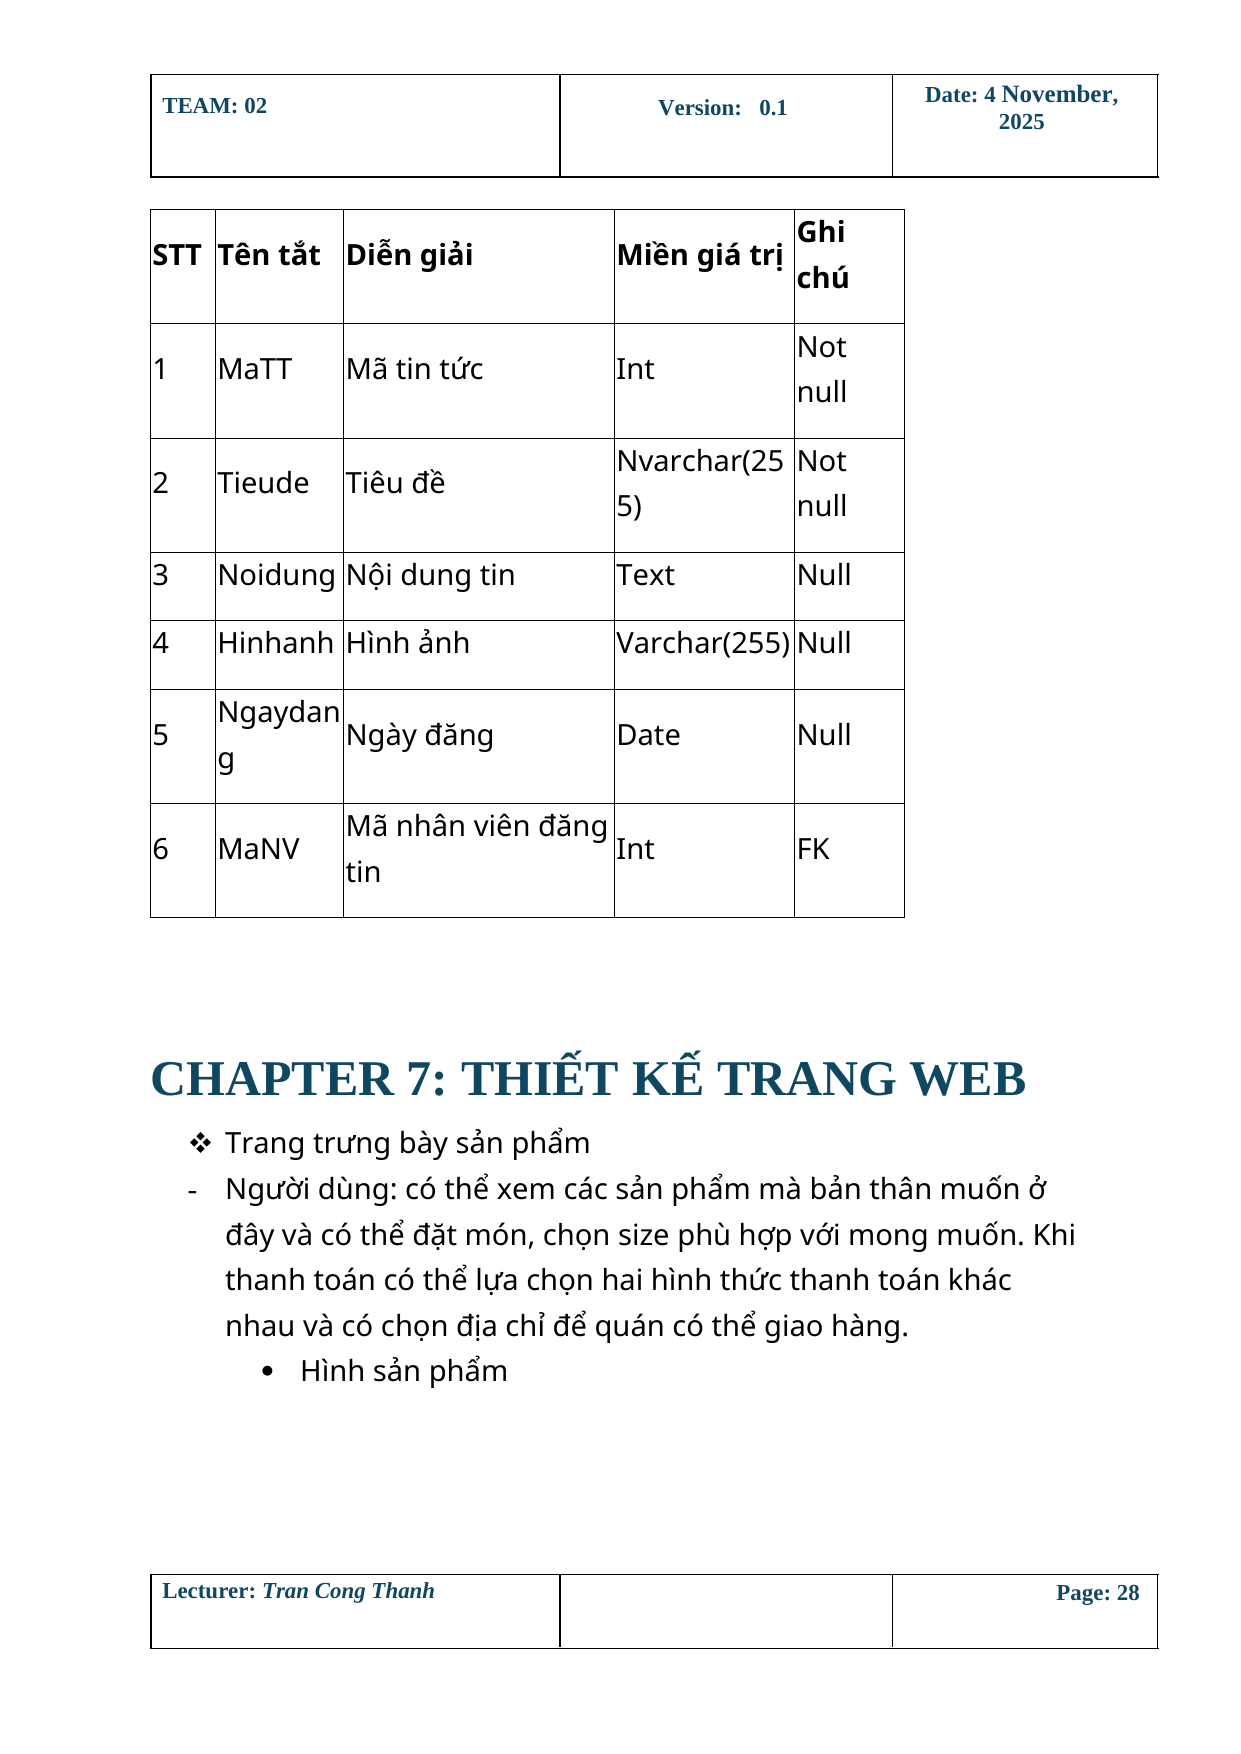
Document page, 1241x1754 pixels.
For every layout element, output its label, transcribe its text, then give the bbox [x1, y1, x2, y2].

table_cell Tiêu đề [344, 439, 614, 552]
table_cell MaNV [216, 804, 343, 917]
table_cell Null [795, 621, 904, 689]
subtitle CHAPTER 7: THIẾT KẾ TRANG WEB [150, 1048, 1090, 1106]
table_header Diễn giải [344, 210, 614, 323]
table_cell 2 [151, 439, 215, 552]
table_cell Mã tin tức [344, 324, 614, 437]
table_header Miền giá trị [615, 210, 794, 323]
table_cell MaTT [216, 324, 343, 437]
table_cell Date [615, 690, 794, 803]
table_cell Int [615, 324, 794, 437]
table_cell 1 [151, 324, 215, 437]
table_cell Ngaydang [216, 690, 343, 803]
table_header STT [151, 210, 215, 323]
table_cell Varchar(255) [615, 621, 794, 689]
table_cell Null [795, 553, 904, 620]
table_cell Hình ảnh [344, 621, 614, 689]
table_cell Hinhanh [216, 621, 343, 689]
table_cell Mã nhân viên đăng tin [344, 804, 614, 917]
table_cell Text [615, 553, 794, 620]
table_cell FK [795, 804, 904, 917]
table_cell Nvarchar(255) [615, 439, 794, 552]
list Hình sản phẩm [262, 1351, 1090, 1390]
table_cell 3 [151, 553, 215, 620]
table_cell Null [795, 690, 904, 803]
table_cell Int [615, 804, 794, 917]
table_cell 5 [151, 690, 215, 803]
table_cell 6 [151, 804, 215, 917]
table_cell Noidung [216, 553, 343, 620]
table_cell Not null [795, 324, 904, 437]
table_cell 4 [151, 621, 215, 689]
table_cell Nội dung tin [344, 553, 614, 620]
table_cell Ngày đăng [344, 690, 614, 803]
table_header Ghi chú [795, 210, 904, 323]
list Trang trưng bày sản phẩm [187, 1123, 1090, 1162]
list Người dùng: có thể xem các sản phẩm mà bản thân muốn ở đây và có thể đặt món, chọn size phù hợp với mong muốn. Khi thanh toán có thể lựa chọn hai hình thức thanh toán khác nhau và có chọn địa chỉ để quán có thể giao hàng. [187, 1168, 1090, 1345]
table_cell Tieude [216, 439, 343, 552]
table_header Tên tắt [216, 210, 343, 323]
table_cell Not null [795, 439, 904, 552]
